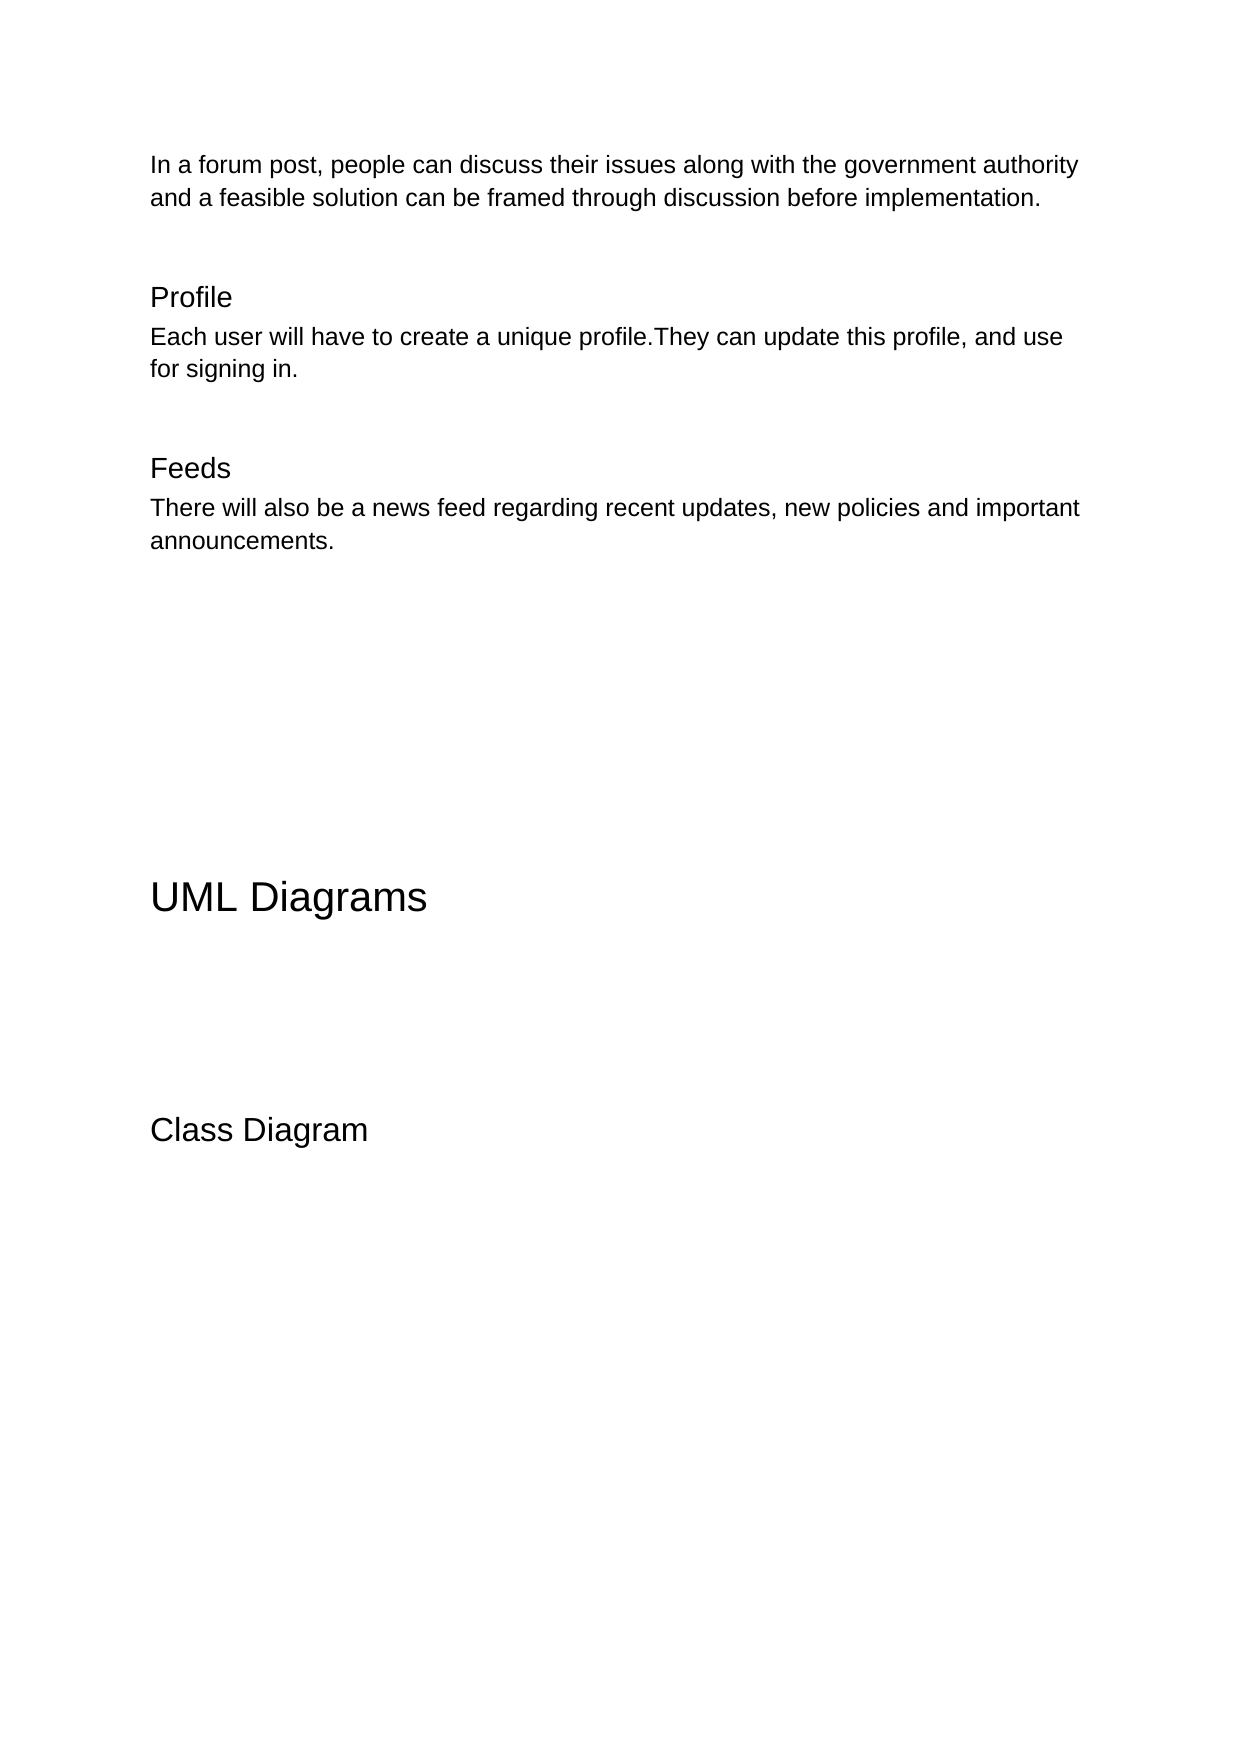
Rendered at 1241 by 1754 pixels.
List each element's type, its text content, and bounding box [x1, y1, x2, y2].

subtitle UML Diagrams [150, 872, 1090, 920]
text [150, 150, 1092, 212]
text There will also be a news feed regarding recent updates, new policies and important announcements. [150, 493, 1092, 555]
subtitle Class Diagram [150, 1110, 1090, 1148]
subtitle Profile [150, 279, 1092, 313]
text Each user will have to create a unique profile.They can update this profile, and use for signing in. [150, 321, 1092, 383]
subtitle Feeds [150, 451, 1092, 484]
